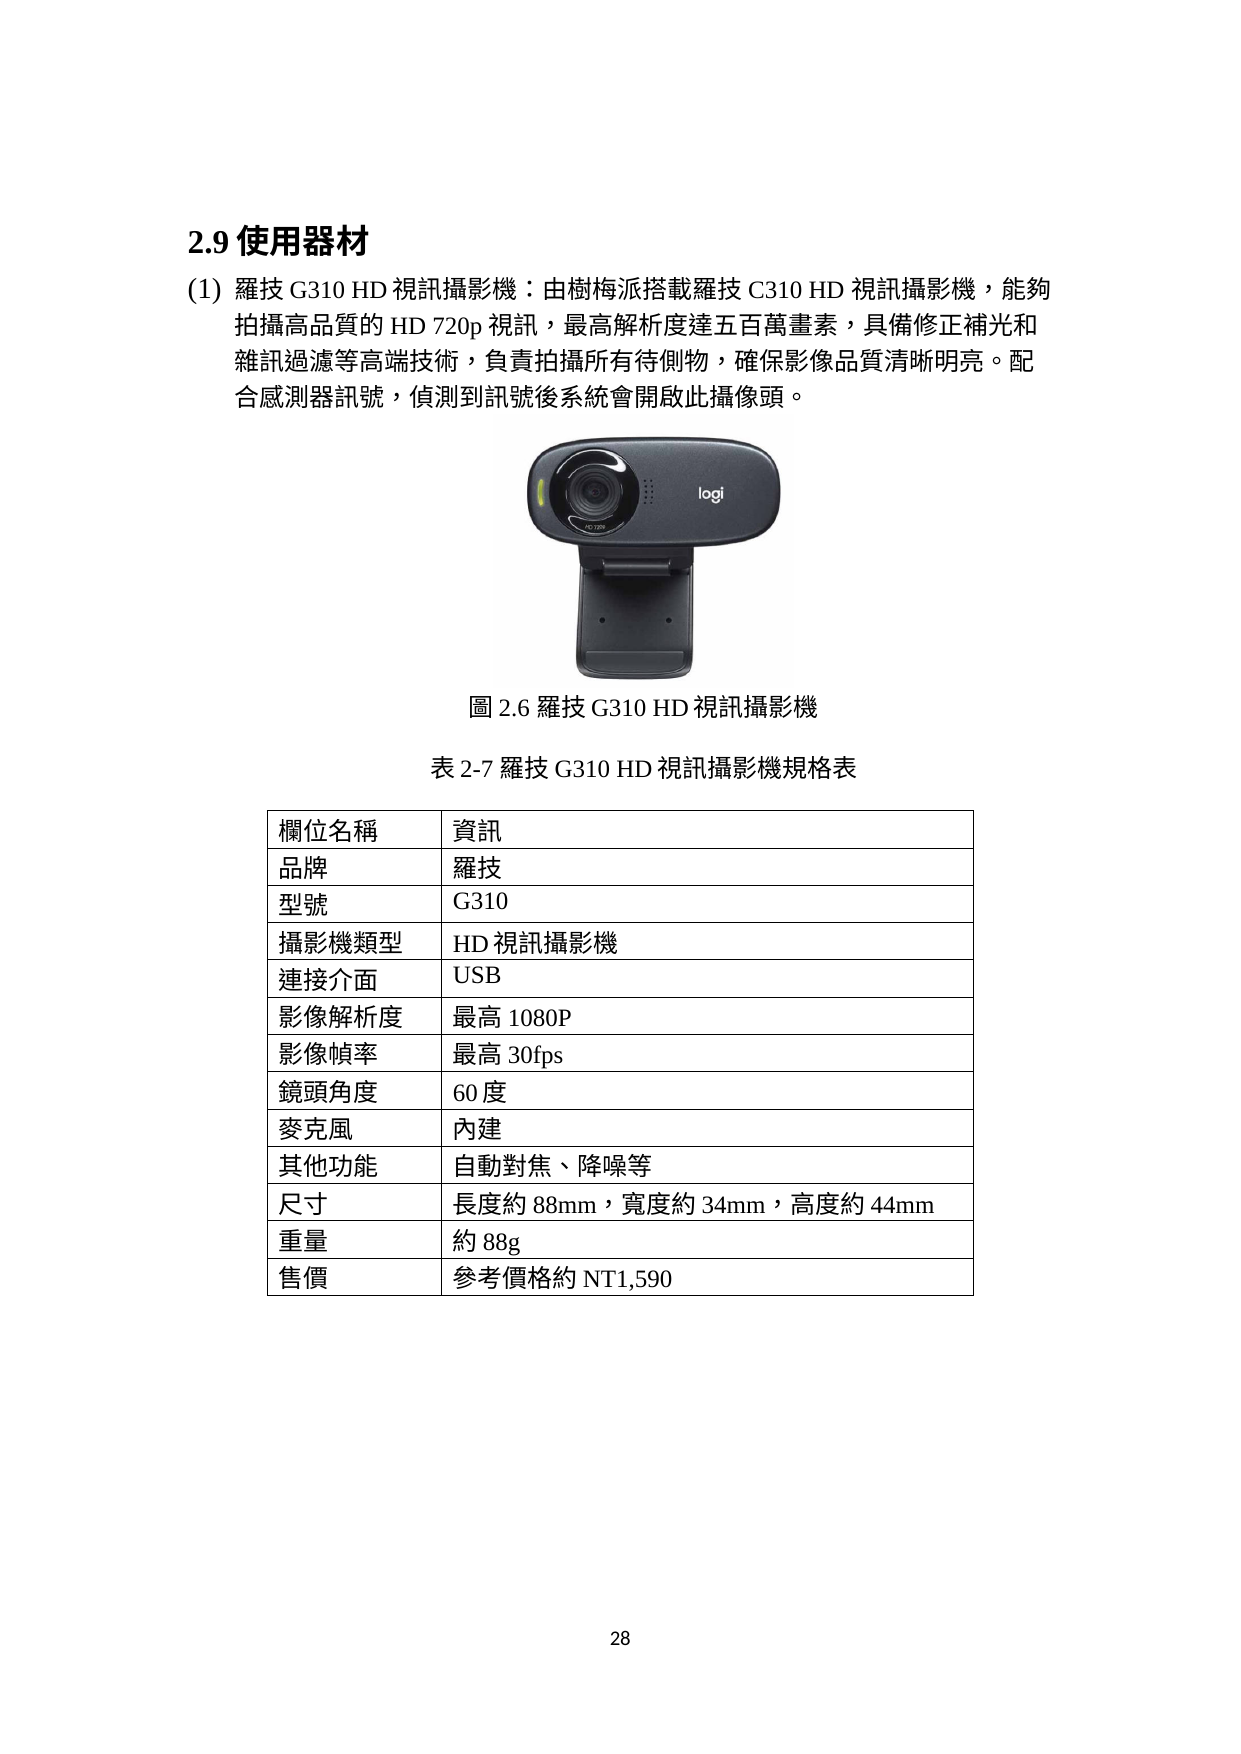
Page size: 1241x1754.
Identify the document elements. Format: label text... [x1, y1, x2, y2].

table_cell 長度約88mm，寬度約34mm，高度約44mm [442, 1184, 973, 1220]
table_cell 連接介面 [268, 960, 441, 997]
table_cell 麥克風 [268, 1110, 441, 1146]
list 圖2.6 羅技G310 HD視訊攝影機 [234, 688, 1053, 724]
title 2.9使用器材 [187, 215, 1053, 263]
table_cell 尺寸 [268, 1184, 441, 1220]
table_cell 約88g [442, 1221, 973, 1258]
table_cell 參考價格約NT1,590 [442, 1259, 973, 1295]
table_cell 內建 [442, 1110, 973, 1146]
list 羅技G310 HD視訊攝影機：由樹梅派搭載羅技 C310 HD 視訊攝影機，能夠拍攝高品質的 HD 720p 視訊，最高解析度達五百萬畫素，具備修正補光和雜訊過濾等高端技術，負責拍攝所有待側物，確保影像品質清晰明亮。配合感測器訊號，偵測到訊號後系統會開啟此攝像頭。 [187, 269, 1053, 414]
picture [492, 414, 795, 688]
table_cell 影像解析度 [268, 998, 441, 1034]
table_cell G310 [442, 886, 973, 922]
table_cell HD視訊攝影機 [442, 923, 973, 959]
list 表2-7 羅技G310 HD視訊攝影機規格表 [234, 749, 1053, 785]
table_header 欄位名稱 [268, 811, 441, 847]
table_cell 自動對焦、降噪等 [442, 1147, 973, 1183]
table_cell 鏡頭角度 [268, 1072, 441, 1108]
table_cell 其他功能 [268, 1147, 441, 1183]
table_cell 最高30fps [442, 1035, 973, 1071]
table_cell 售價 [268, 1259, 441, 1295]
table_header 資訊 [442, 811, 973, 847]
table_cell 影像幀率 [268, 1035, 441, 1071]
table_cell USB [442, 960, 973, 997]
table_cell 重量 [268, 1221, 441, 1258]
table_cell 品牌 [268, 849, 441, 885]
table_cell 型號 [268, 886, 441, 922]
table_cell 60度 [442, 1072, 973, 1108]
table_cell 最高1080P [442, 998, 973, 1034]
table_cell 羅技 [442, 849, 973, 885]
table_cell 攝影機類型 [268, 923, 441, 959]
